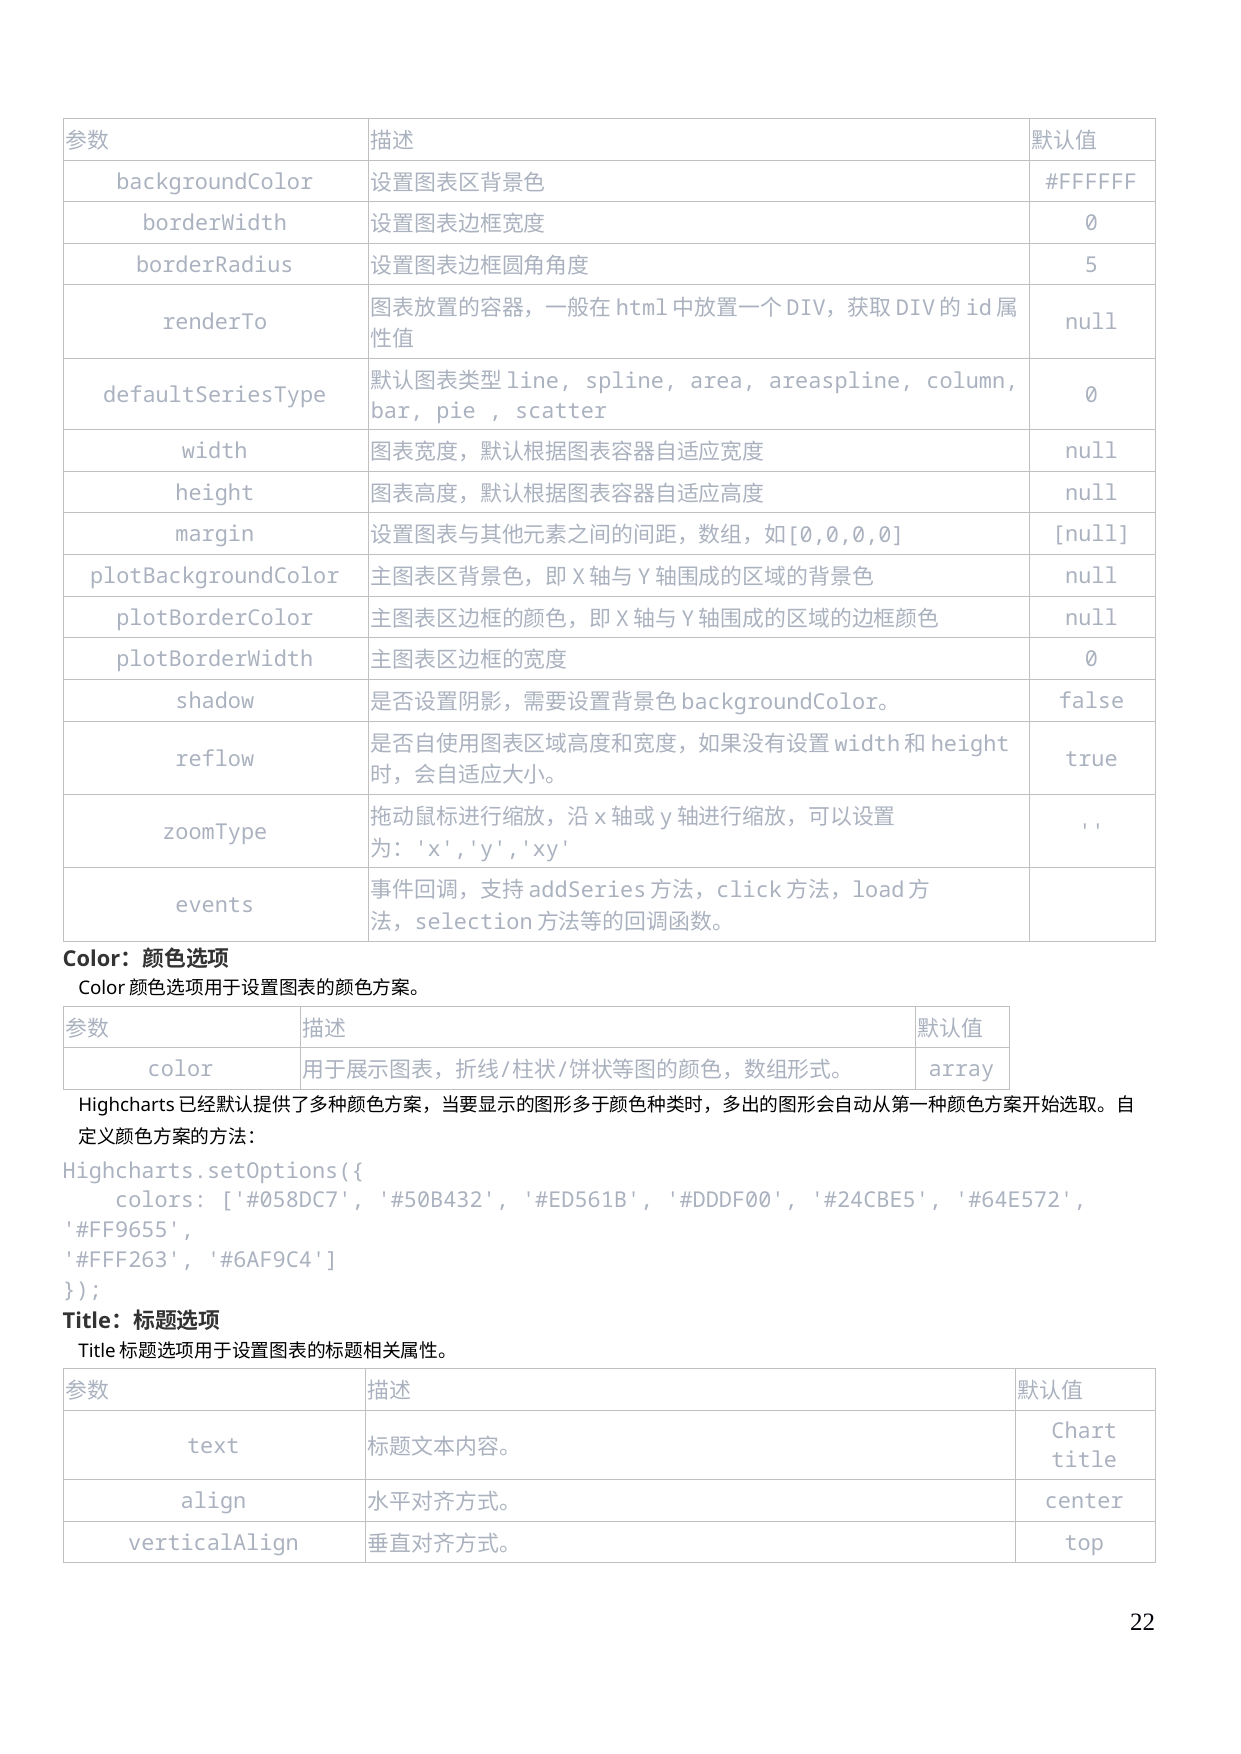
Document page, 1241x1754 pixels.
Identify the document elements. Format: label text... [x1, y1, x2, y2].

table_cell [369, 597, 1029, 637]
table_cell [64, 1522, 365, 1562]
text Highcharts.setOptions({ [62, 1154, 1155, 1184]
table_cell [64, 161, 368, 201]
text Color颜色选项用于设置图表的颜色方案。 [78, 973, 1139, 1000]
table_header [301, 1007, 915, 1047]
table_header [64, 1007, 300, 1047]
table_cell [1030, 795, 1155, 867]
subtitle Title：标题选项 [62, 1303, 1155, 1335]
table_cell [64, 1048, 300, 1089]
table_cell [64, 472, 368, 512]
text Title标题选项用于设置图表的标题相关属性。 [78, 1335, 1139, 1362]
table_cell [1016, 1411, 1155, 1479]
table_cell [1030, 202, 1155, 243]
text }); [62, 1274, 1155, 1303]
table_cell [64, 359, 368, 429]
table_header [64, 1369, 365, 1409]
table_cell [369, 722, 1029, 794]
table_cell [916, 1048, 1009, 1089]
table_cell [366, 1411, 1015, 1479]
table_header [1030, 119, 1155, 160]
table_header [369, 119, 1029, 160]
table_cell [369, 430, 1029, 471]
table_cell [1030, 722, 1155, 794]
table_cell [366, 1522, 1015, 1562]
text '#FFF263', '#6AF9C4'] [62, 1244, 1155, 1274]
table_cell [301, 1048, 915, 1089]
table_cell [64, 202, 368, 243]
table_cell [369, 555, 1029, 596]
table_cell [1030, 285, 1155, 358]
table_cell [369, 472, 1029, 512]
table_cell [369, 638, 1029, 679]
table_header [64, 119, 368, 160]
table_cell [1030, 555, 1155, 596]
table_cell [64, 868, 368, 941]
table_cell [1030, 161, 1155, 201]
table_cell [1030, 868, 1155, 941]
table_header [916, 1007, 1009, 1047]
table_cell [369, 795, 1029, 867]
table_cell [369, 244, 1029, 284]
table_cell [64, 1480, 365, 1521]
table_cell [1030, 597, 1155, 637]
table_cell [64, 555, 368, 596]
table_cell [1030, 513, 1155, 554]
text colors: ['#058DC7', '#50B432', '#ED561B', '#DDDF00', '#24CBE5', '#64E572', '#FF9655', [62, 1184, 1155, 1244]
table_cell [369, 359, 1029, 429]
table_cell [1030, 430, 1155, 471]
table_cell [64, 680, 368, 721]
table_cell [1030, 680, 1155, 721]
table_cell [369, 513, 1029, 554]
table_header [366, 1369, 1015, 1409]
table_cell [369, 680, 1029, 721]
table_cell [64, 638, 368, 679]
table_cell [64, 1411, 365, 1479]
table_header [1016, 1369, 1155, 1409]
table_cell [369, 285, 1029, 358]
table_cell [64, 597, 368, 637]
text Highcharts已经默认提供了多种颜色方案，当要显示的图形多于颜色种类时，多出的图形会自动从第一种颜色方案开始选取。自定义颜色方案的方法： [78, 1089, 1139, 1149]
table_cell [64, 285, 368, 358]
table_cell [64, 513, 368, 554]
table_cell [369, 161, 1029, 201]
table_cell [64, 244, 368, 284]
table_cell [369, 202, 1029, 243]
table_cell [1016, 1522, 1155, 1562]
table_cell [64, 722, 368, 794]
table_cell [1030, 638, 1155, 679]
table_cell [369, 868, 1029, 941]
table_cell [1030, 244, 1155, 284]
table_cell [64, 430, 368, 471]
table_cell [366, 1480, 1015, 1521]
subtitle Color：颜色选项 [62, 942, 1155, 973]
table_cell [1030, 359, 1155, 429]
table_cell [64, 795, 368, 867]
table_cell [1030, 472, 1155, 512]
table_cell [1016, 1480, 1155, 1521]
